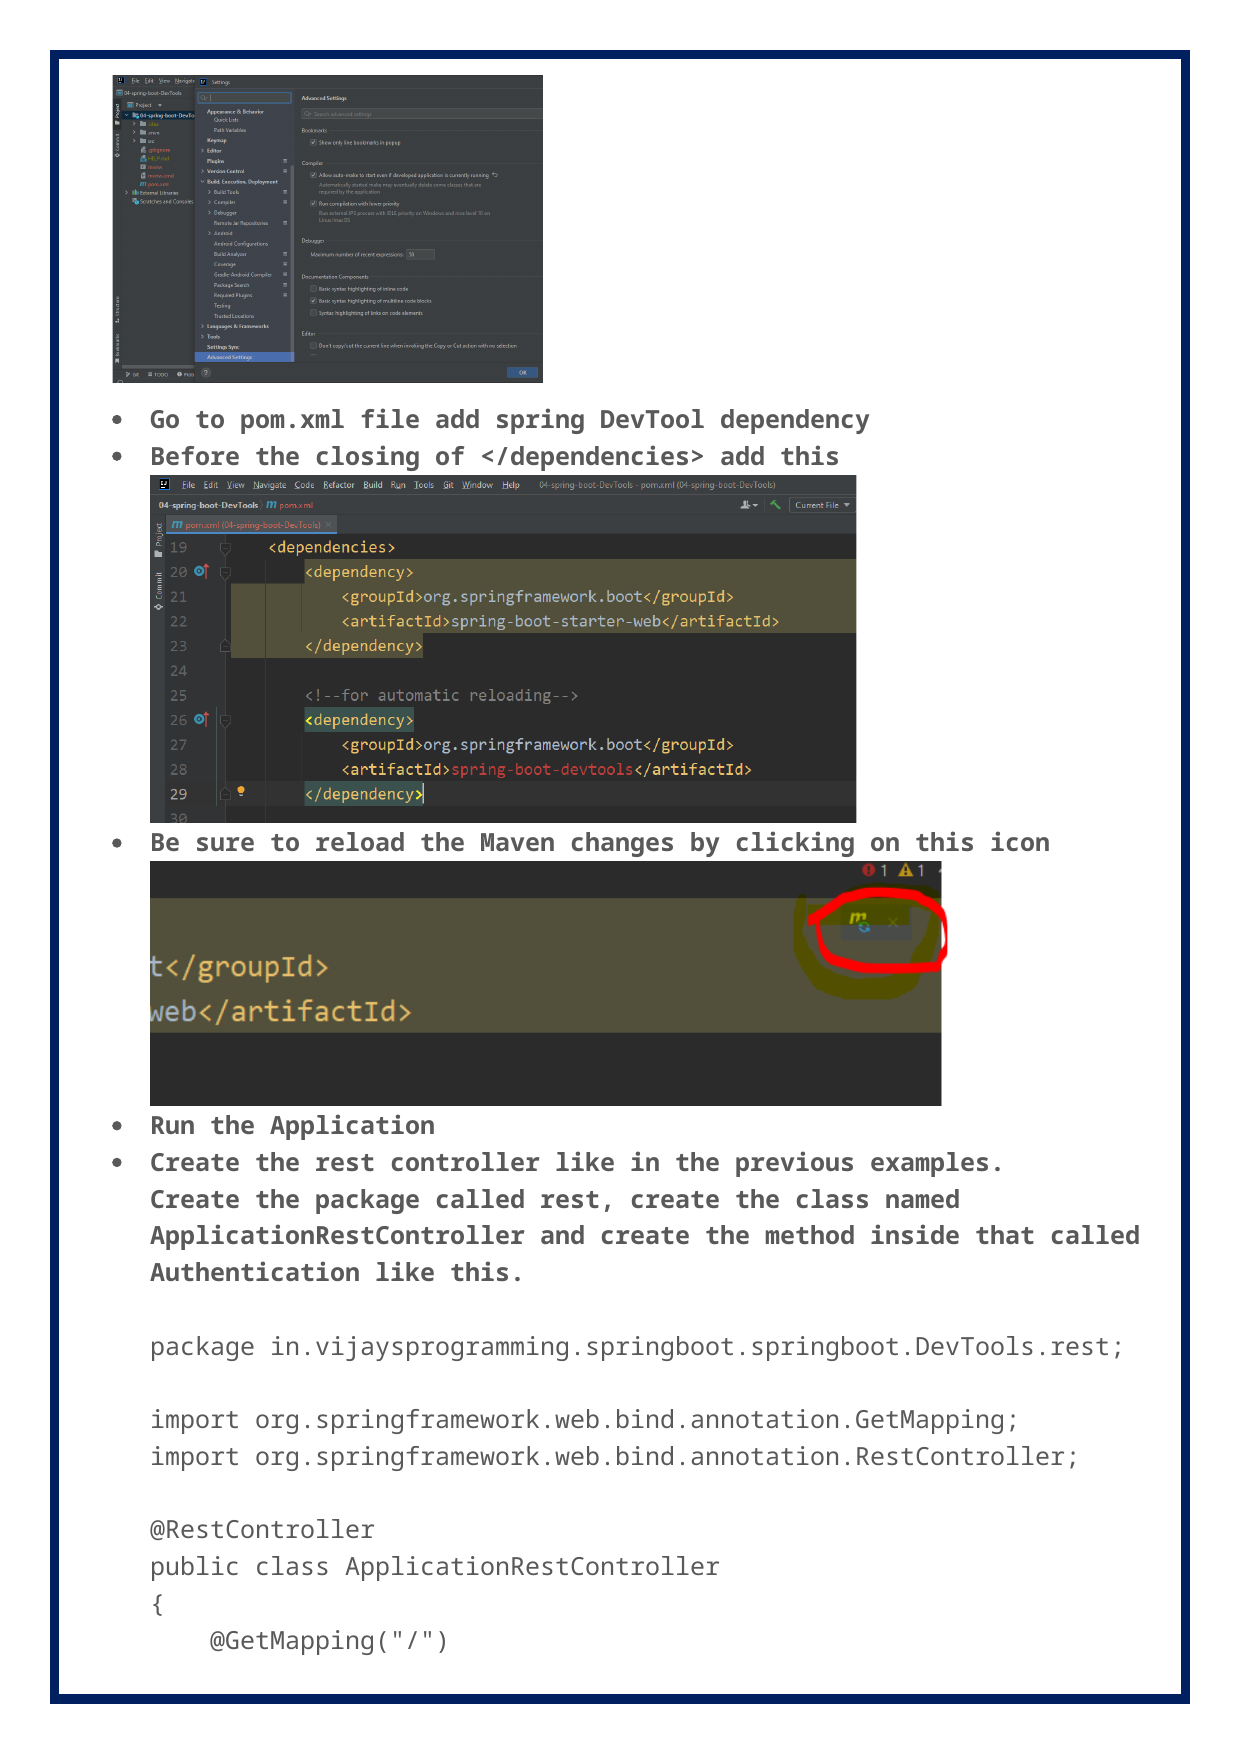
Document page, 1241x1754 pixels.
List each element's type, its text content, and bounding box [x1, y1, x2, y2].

picture [150, 475, 857, 823]
list @GetMapping("/") [150, 1622, 1165, 1657]
list Create the rest controller like in the previous examples. [112, 1144, 1165, 1178]
list @RestController [150, 1512, 1165, 1546]
list import org.springframework.web.bind.annotation.RestController; [150, 1439, 1165, 1473]
list Before the closing of </dependencies> add this [112, 438, 1165, 472]
list public class ApplicationRestController [150, 1549, 1165, 1583]
list Be sure to reload the Maven changes by clicking on this icon [112, 825, 1165, 859]
list Go to pom.xml file add spring DevTool dependency [112, 401, 1165, 436]
picture [150, 861, 948, 1106]
picture [112, 75, 543, 383]
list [150, 1402, 1165, 1436]
list Run the Application [112, 1108, 1165, 1142]
list package in.vijaysprogramming.springboot.springboot.DevTools.rest; [150, 1328, 1165, 1362]
list Create the package called rest, create the class named ApplicationRestController and create the method inside that called Authentication like this. [150, 1181, 1165, 1289]
list { [150, 1586, 1165, 1620]
